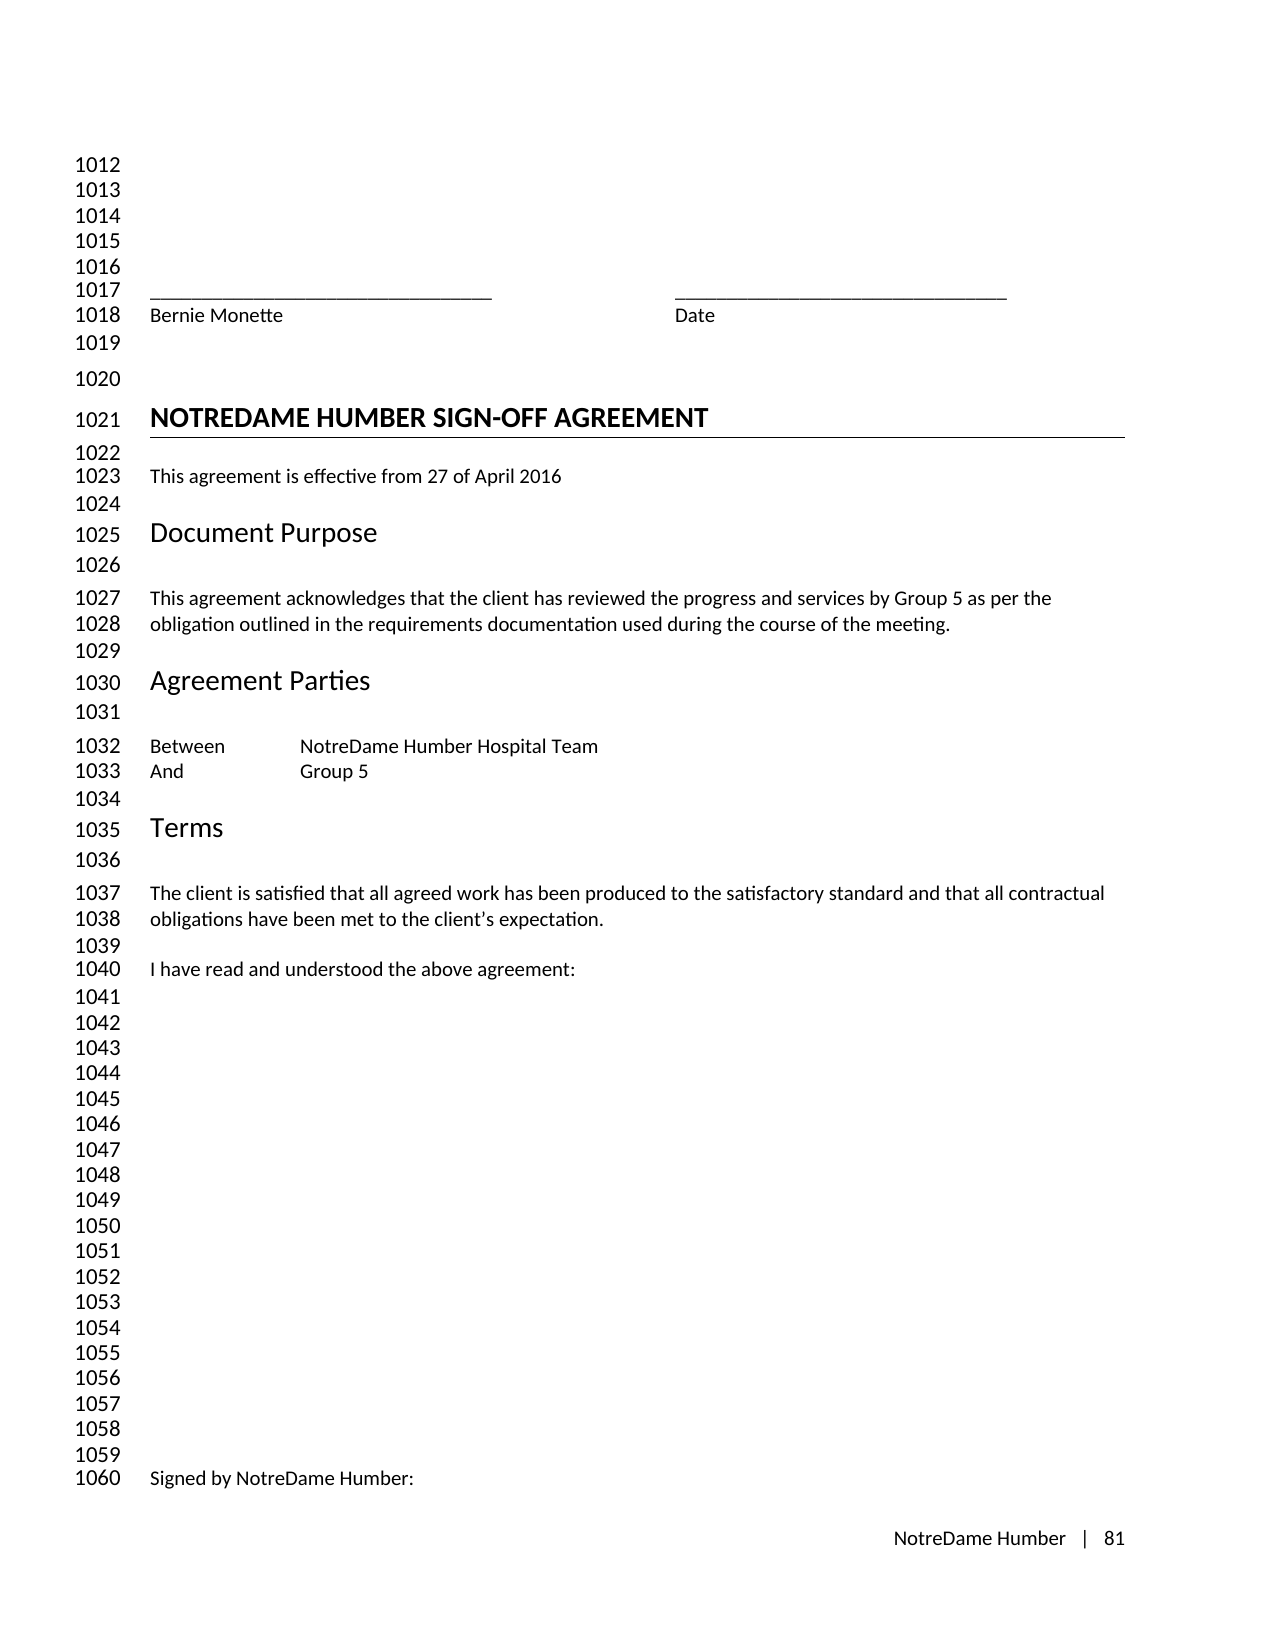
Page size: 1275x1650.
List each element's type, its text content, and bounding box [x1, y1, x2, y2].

text This agreement acknowledges that the client has reviewed the progress and services by Group 5 as per the obligation outlined in the requirements documentation used during the course of the meeting. [150, 585, 1125, 636]
text Between NotreDame Humber Hospital Team [150, 733, 1125, 758]
text Agreement Parties [150, 662, 1125, 697]
text Document Purpose [150, 514, 1125, 550]
text _________________________________ ________________________________ [150, 277, 1125, 302]
text Signed by NotreDame Humber: [150, 1465, 1125, 1490]
text NOTREDAME HUMBER SIGN-OFF AGREEMENT [150, 399, 1125, 437]
text Terms [150, 809, 1125, 845]
text And Group 5 [150, 758, 1125, 784]
text Bernie Monette Date [150, 302, 1125, 328]
text The client is satisfied that all agreed work has been produced to the satisfactory standard and that all contractual obligations have been met to the client’s expectation. [150, 880, 1125, 931]
text This agreement is effective from 27 of April 2016 [150, 463, 1125, 489]
text I have read and understood the above agreement: [150, 957, 1125, 982]
